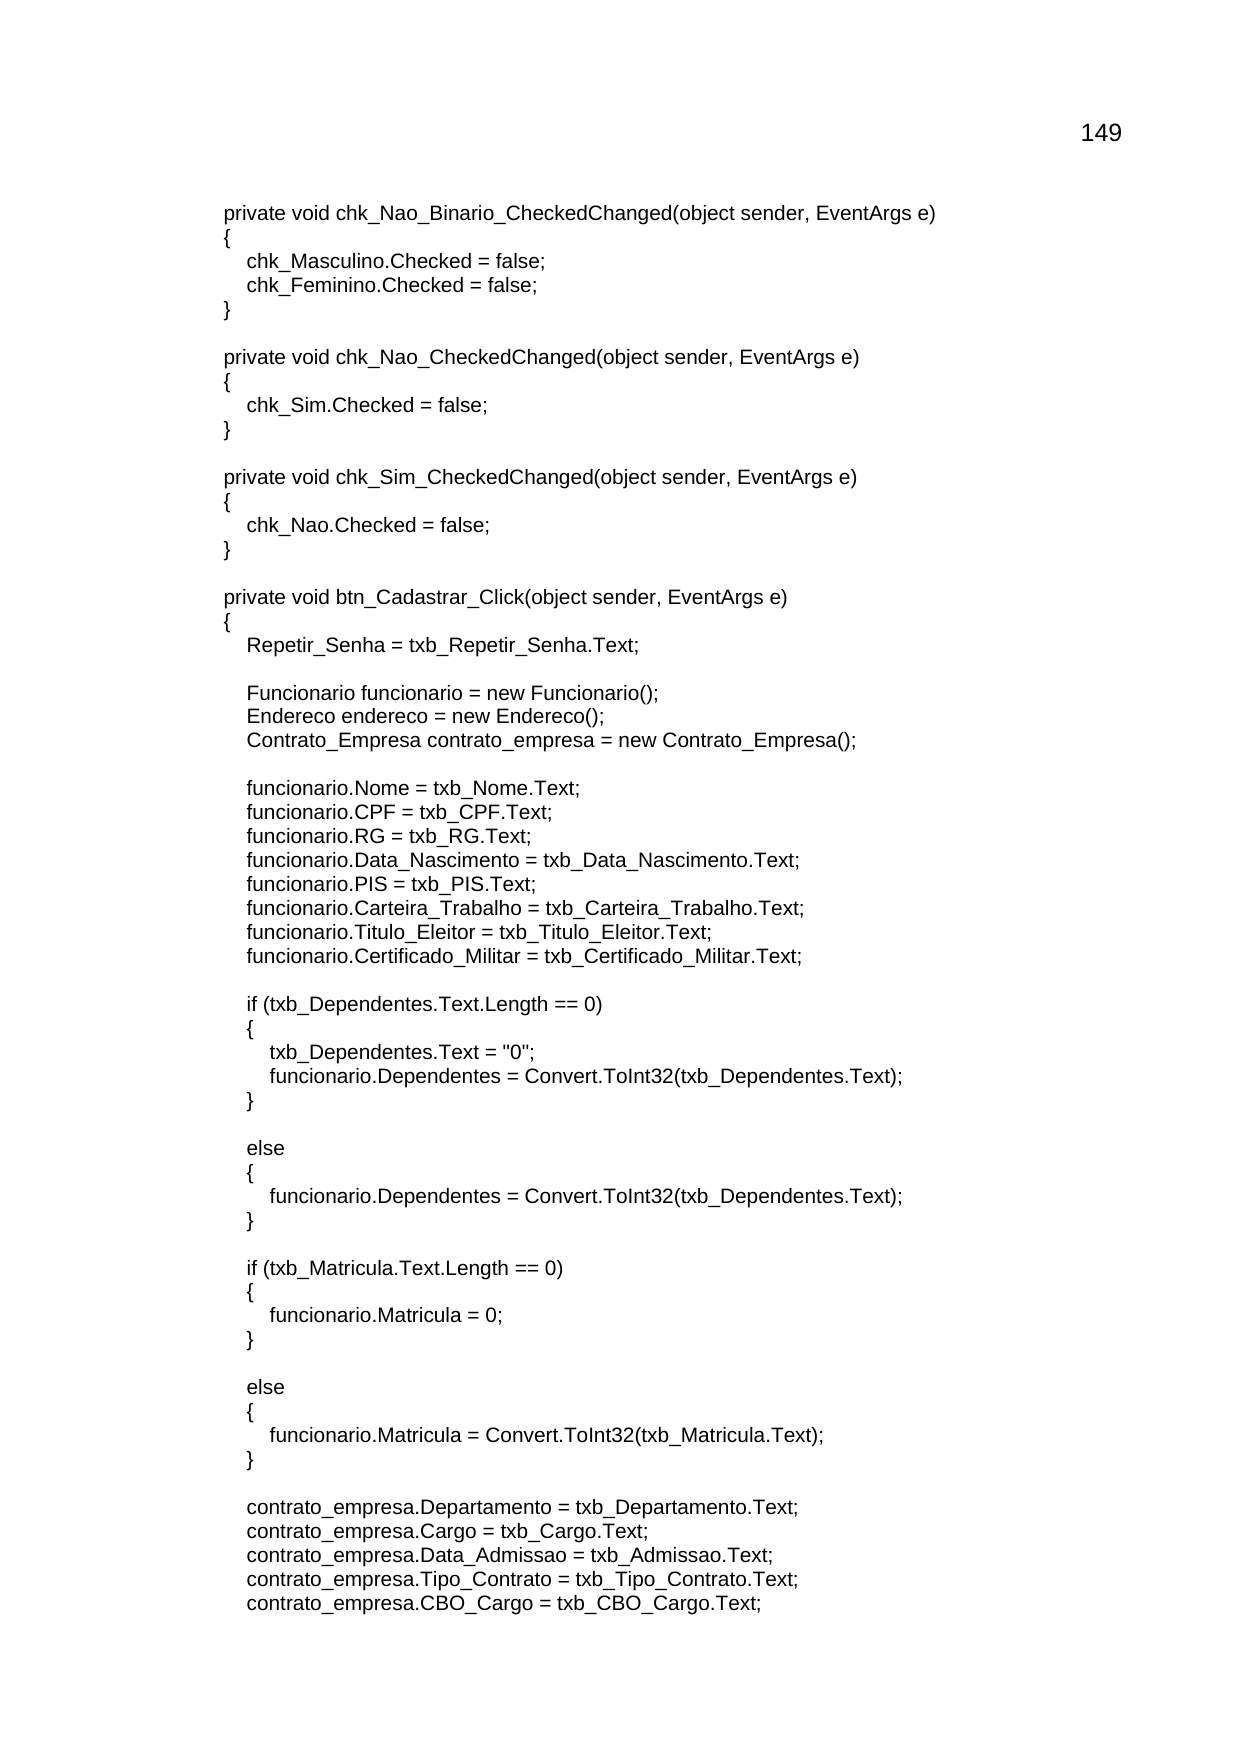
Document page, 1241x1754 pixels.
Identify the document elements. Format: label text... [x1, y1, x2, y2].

text } [177, 1088, 1122, 1112]
text chk_Masculino.Checked = false; [177, 249, 1122, 273]
text funcionario.Nome = txb_Nome.Text; [177, 776, 1122, 800]
text contrato_empresa.Data_Admissao = txb_Admissao.Text; [177, 1543, 1122, 1567]
text { [177, 1016, 1122, 1040]
text txb_Dependentes.Text = "0"; [177, 1040, 1122, 1064]
text Contrato_Empresa contrato_empresa = new Contrato_Empresa(); [177, 728, 1122, 752]
text Endereco endereco = new Endereco(); [177, 704, 1122, 728]
text { [177, 1279, 1122, 1303]
text funcionario.Data_Nascimento = txb_Data_Nascimento.Text; [177, 848, 1122, 872]
text funcionario.Carteira_Trabalho = txb_Carteira_Trabalho.Text; [177, 896, 1122, 920]
text contrato_empresa.Tipo_Contrato = txb_Tipo_Contrato.Text; [177, 1567, 1122, 1591]
text private void chk_Sim_CheckedChanged(object sender, EventArgs e) [177, 465, 1122, 489]
text if (txb_Matricula.Text.Length == 0) [177, 1255, 1122, 1279]
text contrato_empresa.Cargo = txb_Cargo.Text; [177, 1519, 1122, 1543]
text else [177, 1136, 1122, 1159]
text funcionario.Dependentes = Convert.ToInt32(txb_Dependentes.Text); [177, 1064, 1122, 1088]
text funcionario.RG = txb_RG.Text; [177, 824, 1122, 848]
text { [177, 1159, 1122, 1183]
text contrato_empresa.Departamento = txb_Departamento.Text; [177, 1495, 1122, 1519]
text } [177, 297, 1122, 321]
text funcionario.PIS = txb_PIS.Text; [177, 872, 1122, 896]
text { [177, 489, 1122, 513]
text } [177, 1447, 1122, 1471]
text } [177, 537, 1122, 561]
text funcionario.Certificado_Militar = txb_Certificado_Militar.Text; [177, 944, 1122, 968]
text chk_Sim.Checked = false; [177, 393, 1122, 417]
text } [177, 417, 1122, 441]
text contrato_empresa.CBO_Cargo = txb_CBO_Cargo.Text; [177, 1591, 1122, 1615]
text funcionario.Matricula = Convert.ToInt32(txb_Matricula.Text); [177, 1423, 1122, 1447]
text } [177, 1207, 1122, 1231]
text private void chk_Nao_Binario_CheckedChanged(object sender, EventArgs e) [177, 201, 1122, 225]
text funcionario.Titulo_Eleitor = txb_Titulo_Eleitor.Text; [177, 920, 1122, 944]
text private void btn_Cadastrar_Click(object sender, EventArgs e) [177, 584, 1122, 608]
text chk_Nao.Checked = false; [177, 513, 1122, 537]
text if (txb_Dependentes.Text.Length == 0) [177, 992, 1122, 1016]
text } [177, 1327, 1122, 1351]
text { [177, 369, 1122, 393]
text chk_Feminino.Checked = false; [177, 273, 1122, 297]
text { [177, 1399, 1122, 1423]
text Repetir_Senha = txb_Repetir_Senha.Text; [177, 632, 1122, 656]
text funcionario.Matricula = 0; [177, 1303, 1122, 1327]
text private void chk_Nao_CheckedChanged(object sender, EventArgs e) [177, 345, 1122, 369]
text { [177, 225, 1122, 249]
text else [177, 1375, 1122, 1399]
text Funcionario funcionario = new Funcionario(); [177, 680, 1122, 704]
text { [177, 608, 1122, 632]
text funcionario.Dependentes = Convert.ToInt32(txb_Dependentes.Text); [177, 1183, 1122, 1207]
text funcionario.CPF = txb_CPF.Text; [177, 800, 1122, 824]
